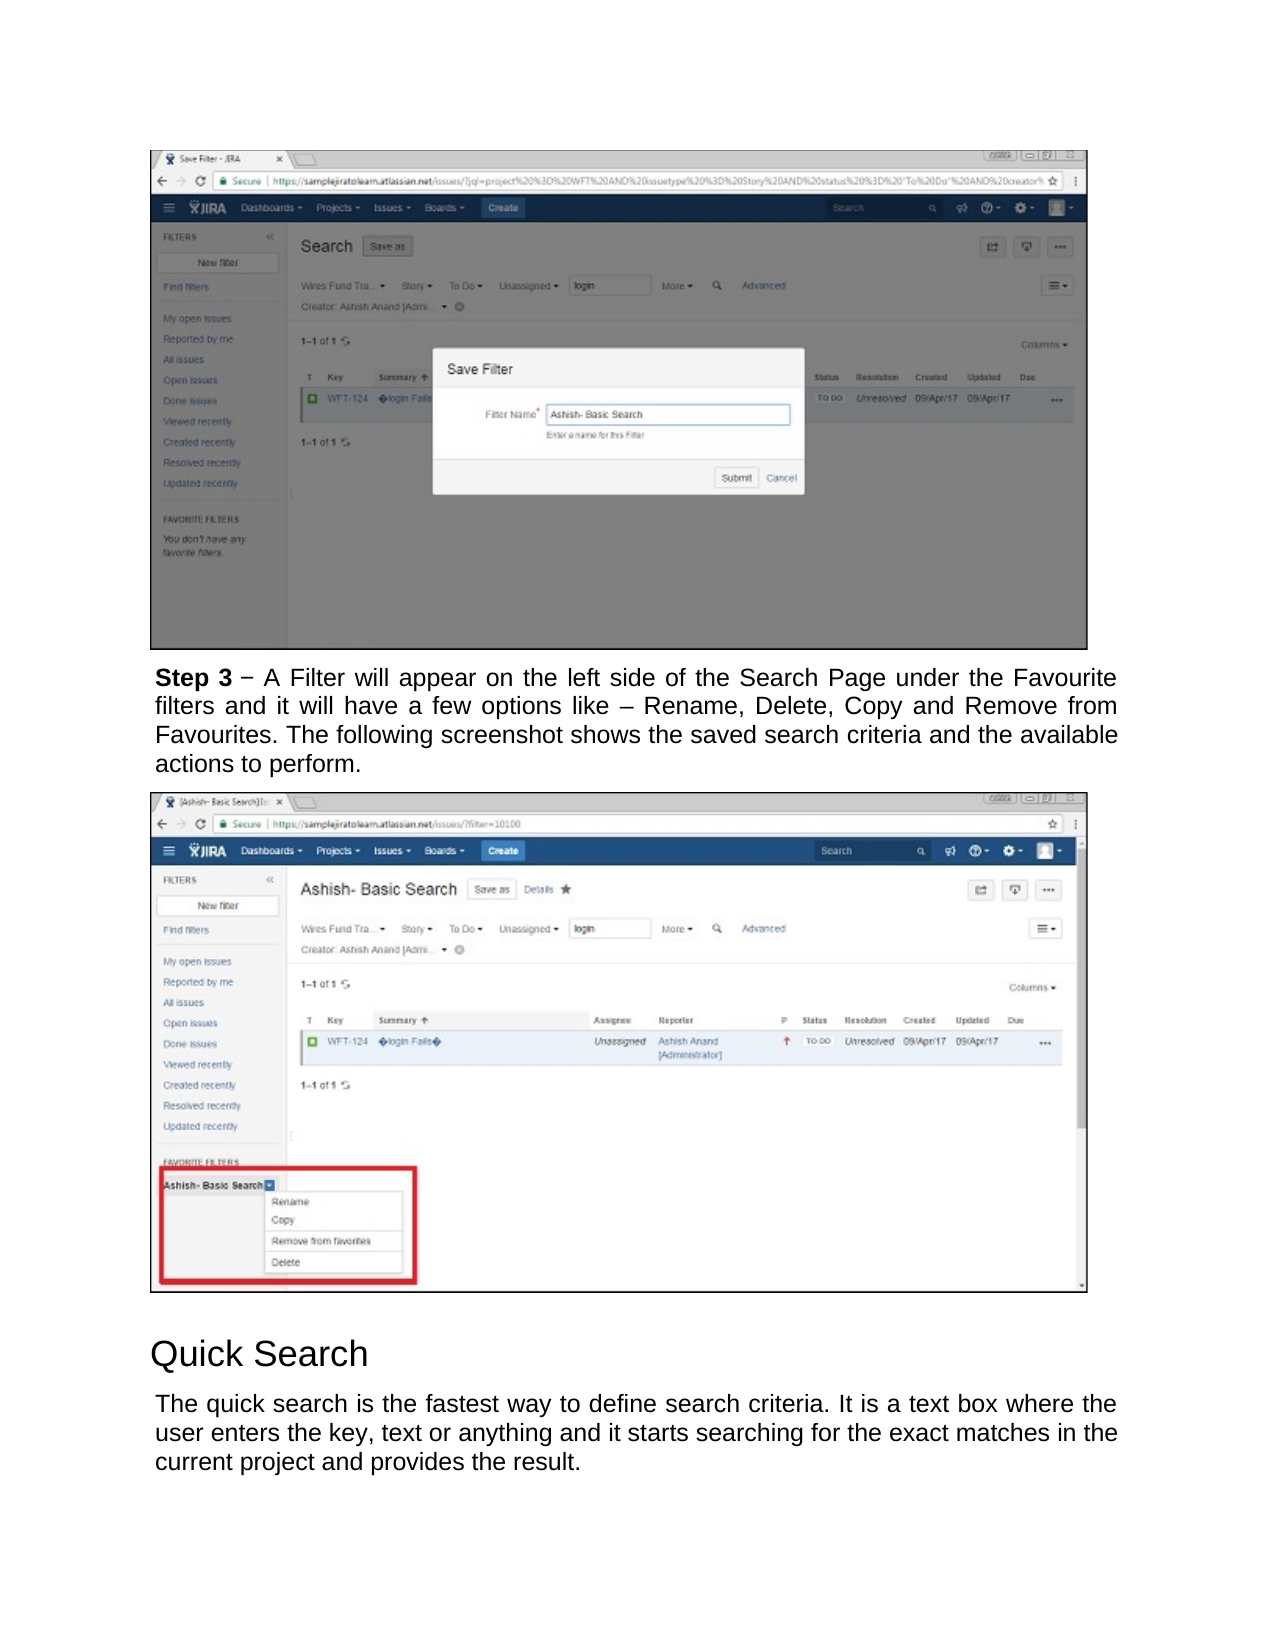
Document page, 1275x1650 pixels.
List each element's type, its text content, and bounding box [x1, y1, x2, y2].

text The quick search is the fastest way to define search criteria. It is a text box where the user enters the key, text or anything and it starts searching for the exact matches in the current project and provides the result. [155, 1389, 1120, 1476]
text Step 3 − A Filter will appear on the left side of the Search Page under the Favourite filters and it will have a few options like – Rename, Delete, Copy and Remove from Favourites. The following screenshot shows the saved search criteria and the available actions to perform. [155, 662, 1120, 777]
picture [150, 792, 1088, 1293]
picture [150, 150, 1088, 650]
text Quick Search [150, 1324, 1125, 1374]
